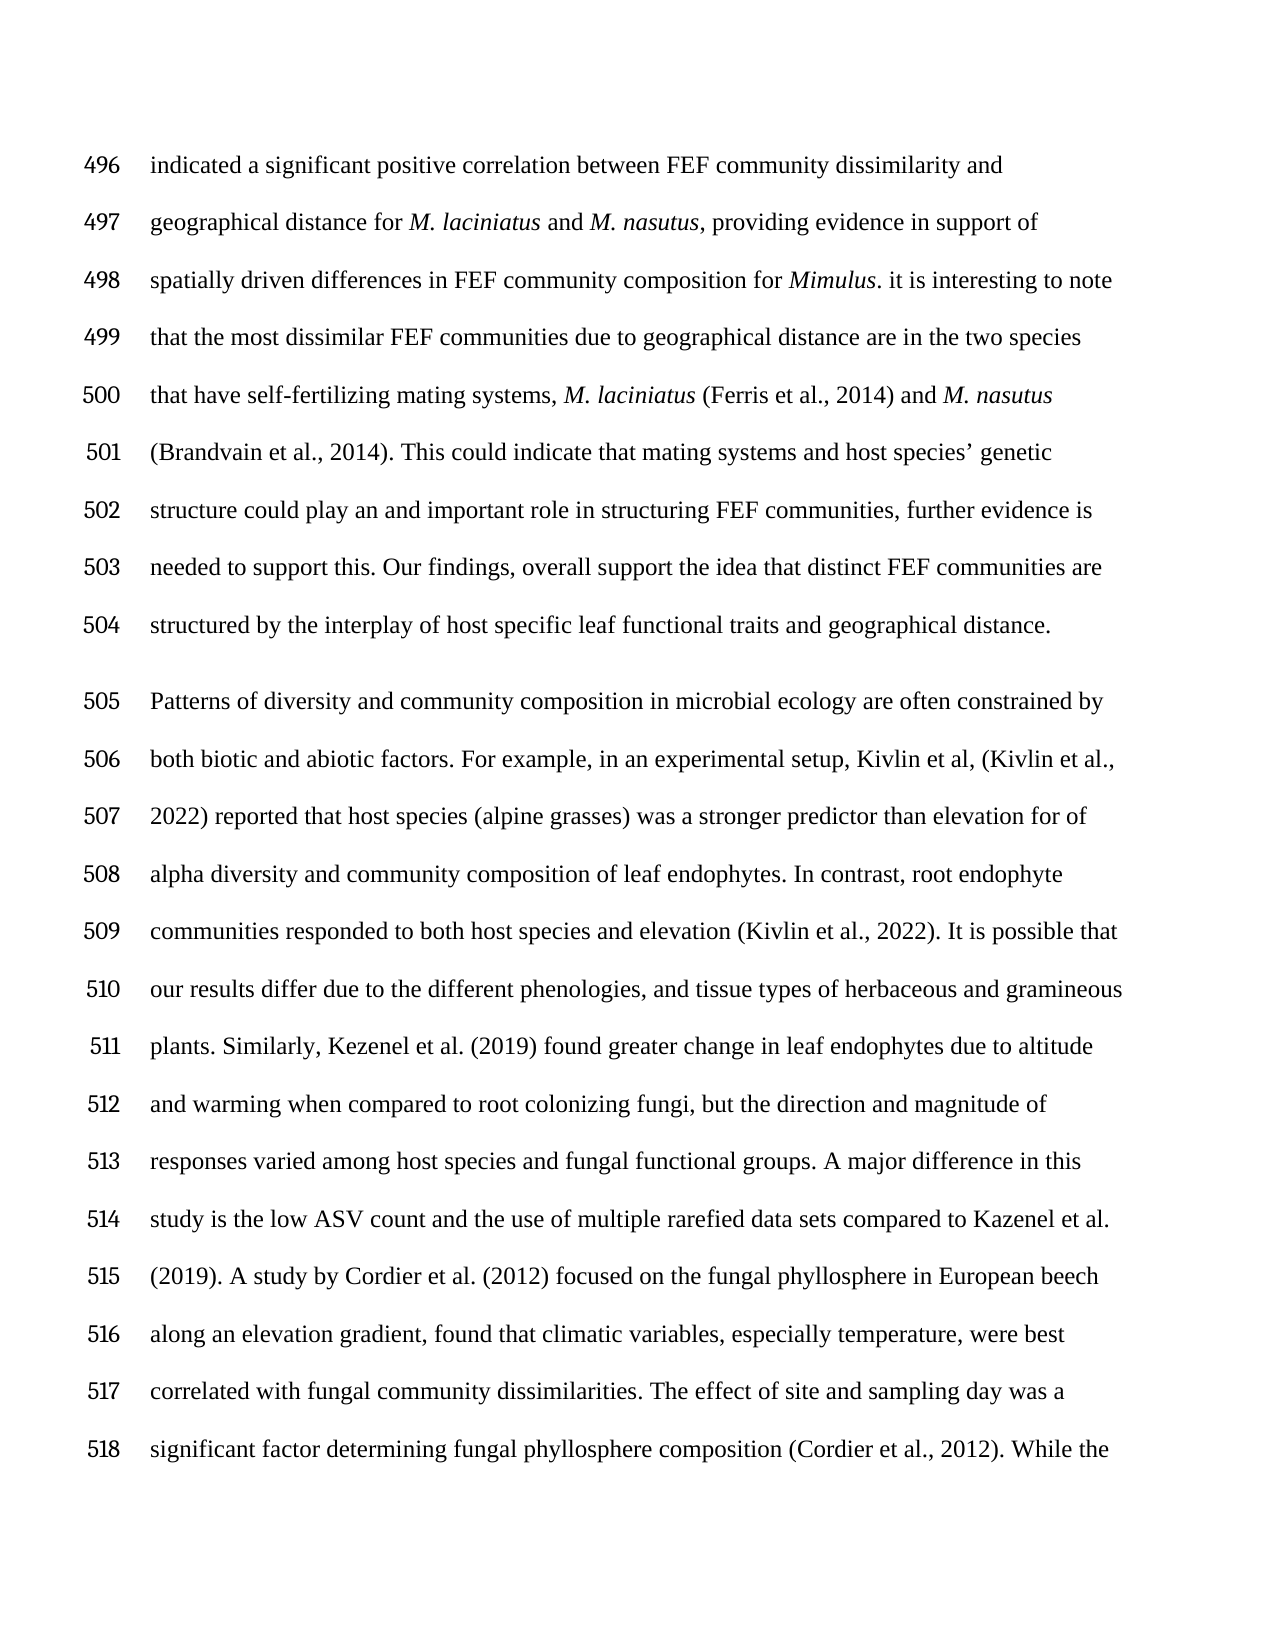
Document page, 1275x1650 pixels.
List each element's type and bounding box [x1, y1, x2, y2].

text [150, 686, 1125, 1462]
text [150, 150, 1125, 639]
